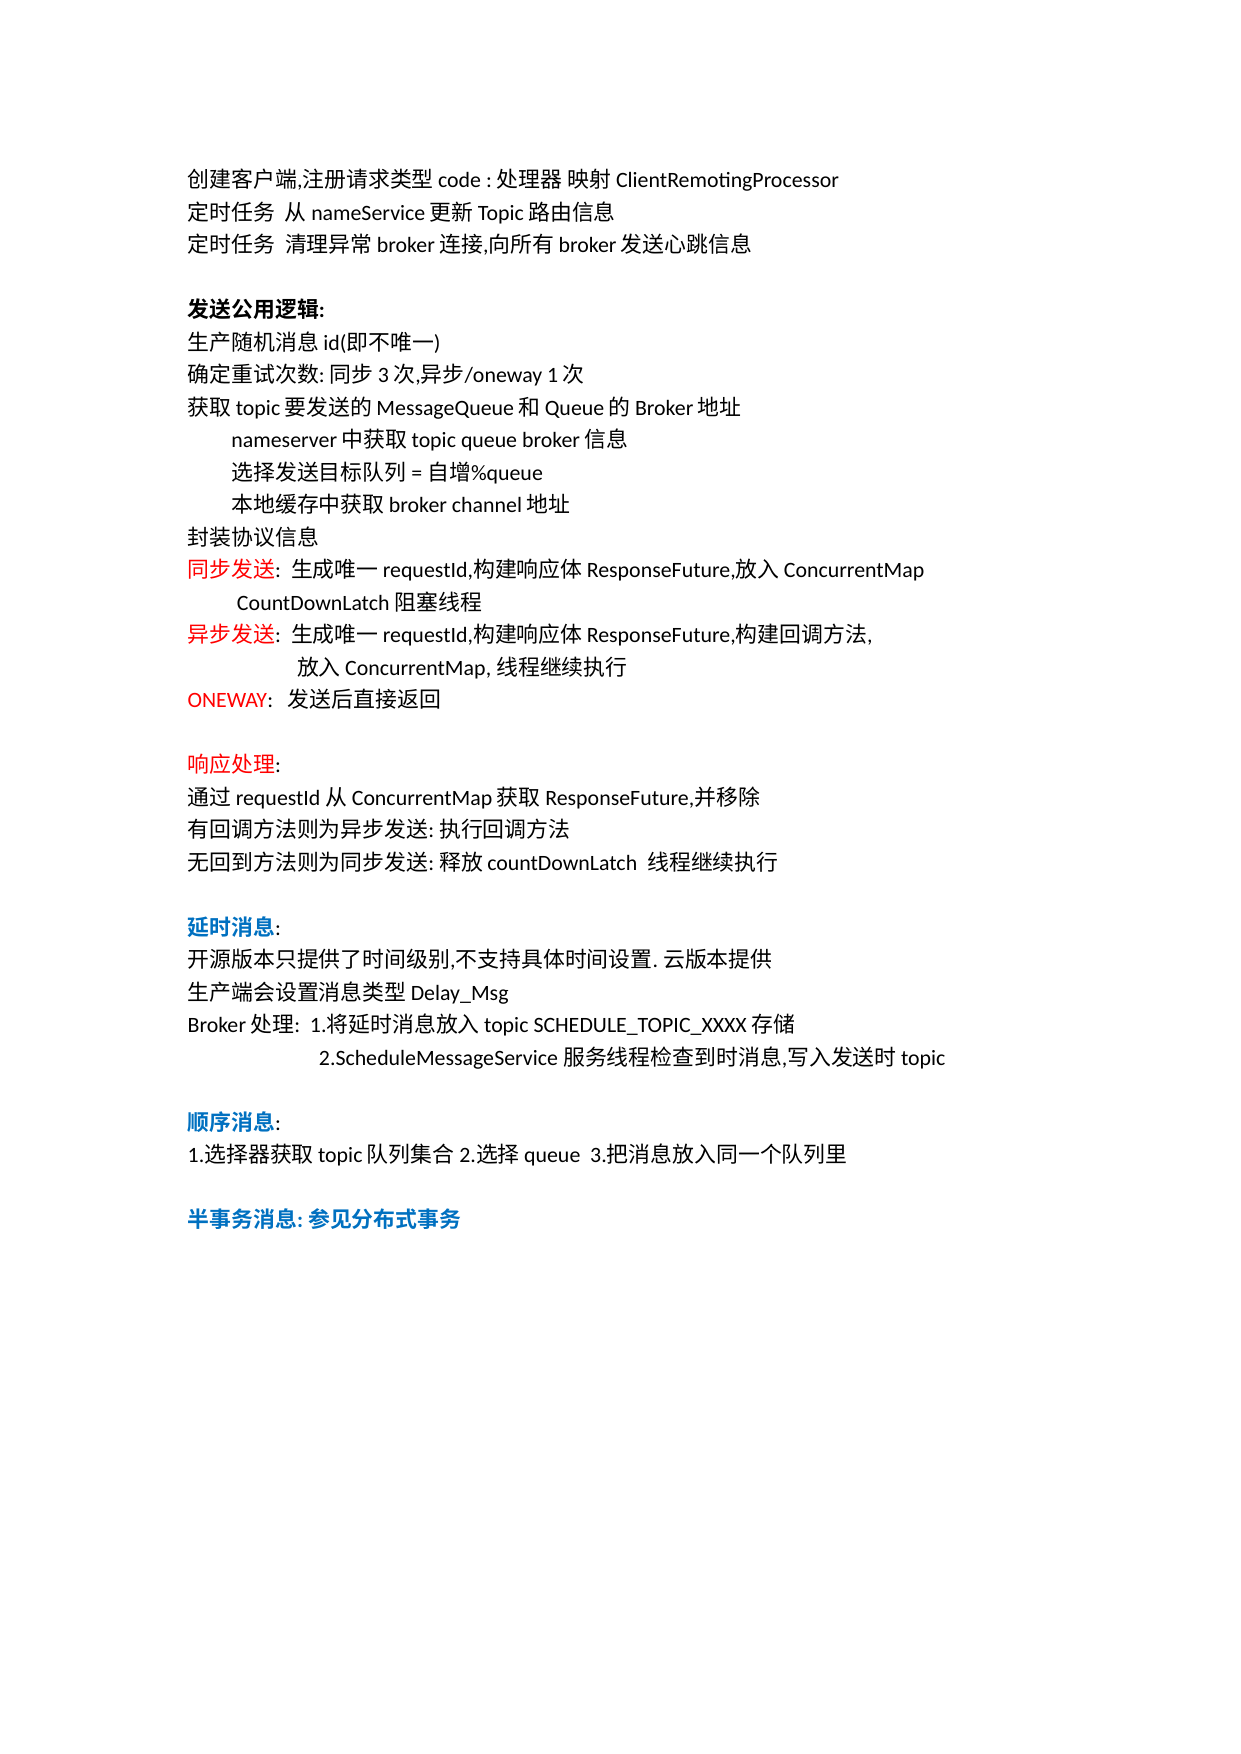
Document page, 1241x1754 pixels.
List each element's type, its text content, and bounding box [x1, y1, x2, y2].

text 顺序消息: [187, 1104, 1053, 1137]
text 定时任务 从nameService更新Topic路由信息 [187, 194, 1053, 227]
text 2.ScheduleMessageService 服务线程检查到时消息,写入发送时topic [187, 1039, 1053, 1072]
text 通过requestId 从ConcurrentMap获取 ResponseFuture,并移除 [187, 779, 1053, 812]
text 生产随机消息id(即不唯一) [187, 324, 1053, 357]
text 延时消息: [187, 909, 1053, 942]
text 无回到方法则为同步发送: 释放countDownLatch 线程继续执行 [187, 844, 1053, 877]
text 创建客户端,注册请求类型code : 处理器 映射 ClientRemotingProcessor [187, 162, 1053, 194]
text 放入ConcurrentMap, 线程继续执行 [187, 649, 1053, 682]
text Broker处理: 1.将延时消息放入topic SCHEDULE_TOPIC_XXXX存储 [187, 1007, 1053, 1039]
text 本地缓存中获取broker channel地址 [187, 487, 1053, 519]
text 开源版本只提供了时间级别,不支持具体时间设置. 云版本提供 [187, 942, 1053, 974]
text CountDownLatch 阻塞线程 [187, 584, 1053, 617]
text 响应处理: [187, 747, 1053, 779]
text 发送公用逻辑: [187, 292, 1053, 324]
text 定时任务 清理异常broker连接,向所有broker发送心跳信息 [187, 227, 1053, 259]
text 选择发送目标队列 = 自增%queue [187, 454, 1053, 487]
text 获取topic要发送的MessageQueue和Queue的Broker地址 [187, 389, 1053, 422]
text 1.选择器获取topic队列集合 2.选择queue 3.把消息放入同一个队列里 [187, 1137, 1053, 1169]
text 生产端会设置消息类型Delay_Msg [187, 974, 1053, 1007]
text nameserver中获取topic queue broker信息 [187, 422, 1053, 454]
text ONEWAY: 发送后直接返回 [187, 682, 1053, 714]
text 异步发送: 生成唯一requestId,构建响应体ResponseFuture,构建回调方法, [187, 617, 1053, 649]
text 有回调方法则为异步发送: 执行回调方法 [187, 812, 1053, 844]
text 确定重试次数: 同步3次,异步/oneway 1次 [187, 357, 1053, 389]
text 同步发送: 生成唯一requestId,构建响应体ResponseFuture,放入ConcurrentMap [187, 552, 1053, 584]
text 半事务消息: 参见分布式事务 [187, 1202, 1053, 1234]
text 封装协议信息 [187, 519, 1053, 552]
